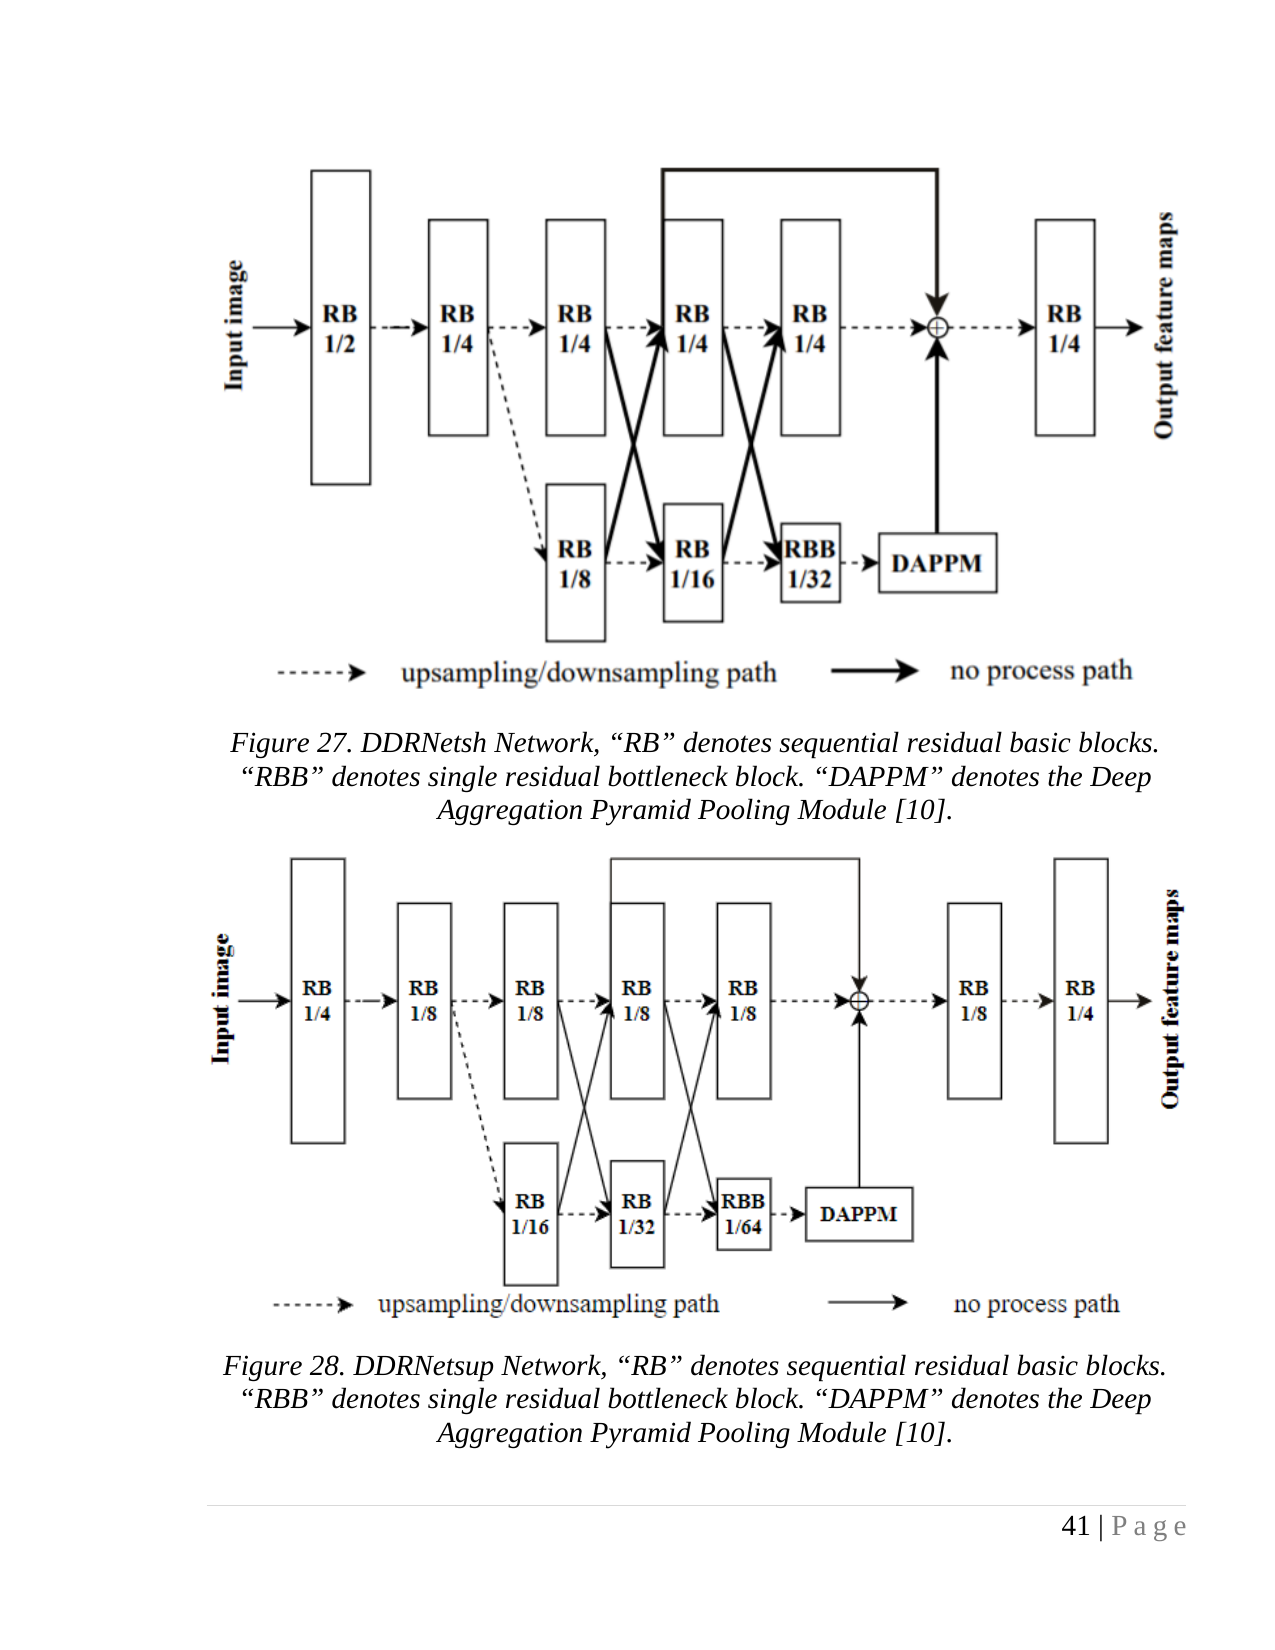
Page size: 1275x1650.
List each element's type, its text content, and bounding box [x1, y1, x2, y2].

picture [206, 147, 1187, 706]
picture [206, 846, 1187, 1328]
text Figure . DDRNetsup Network, “RB” denotes sequential residual basic blocks. “RBB” denotes single residual bottleneck block. “DAPPM” denotes the Deep Aggregation Pyramid Pooling Module . [207, 1348, 1186, 1449]
text Figure . DDRNetsh Network, “RB” denotes sequential residual basic blocks. “RBB” denotes single residual bottleneck block. “DAPPM” denotes the Deep Aggregation Pyramid Pooling Module . [207, 725, 1186, 826]
